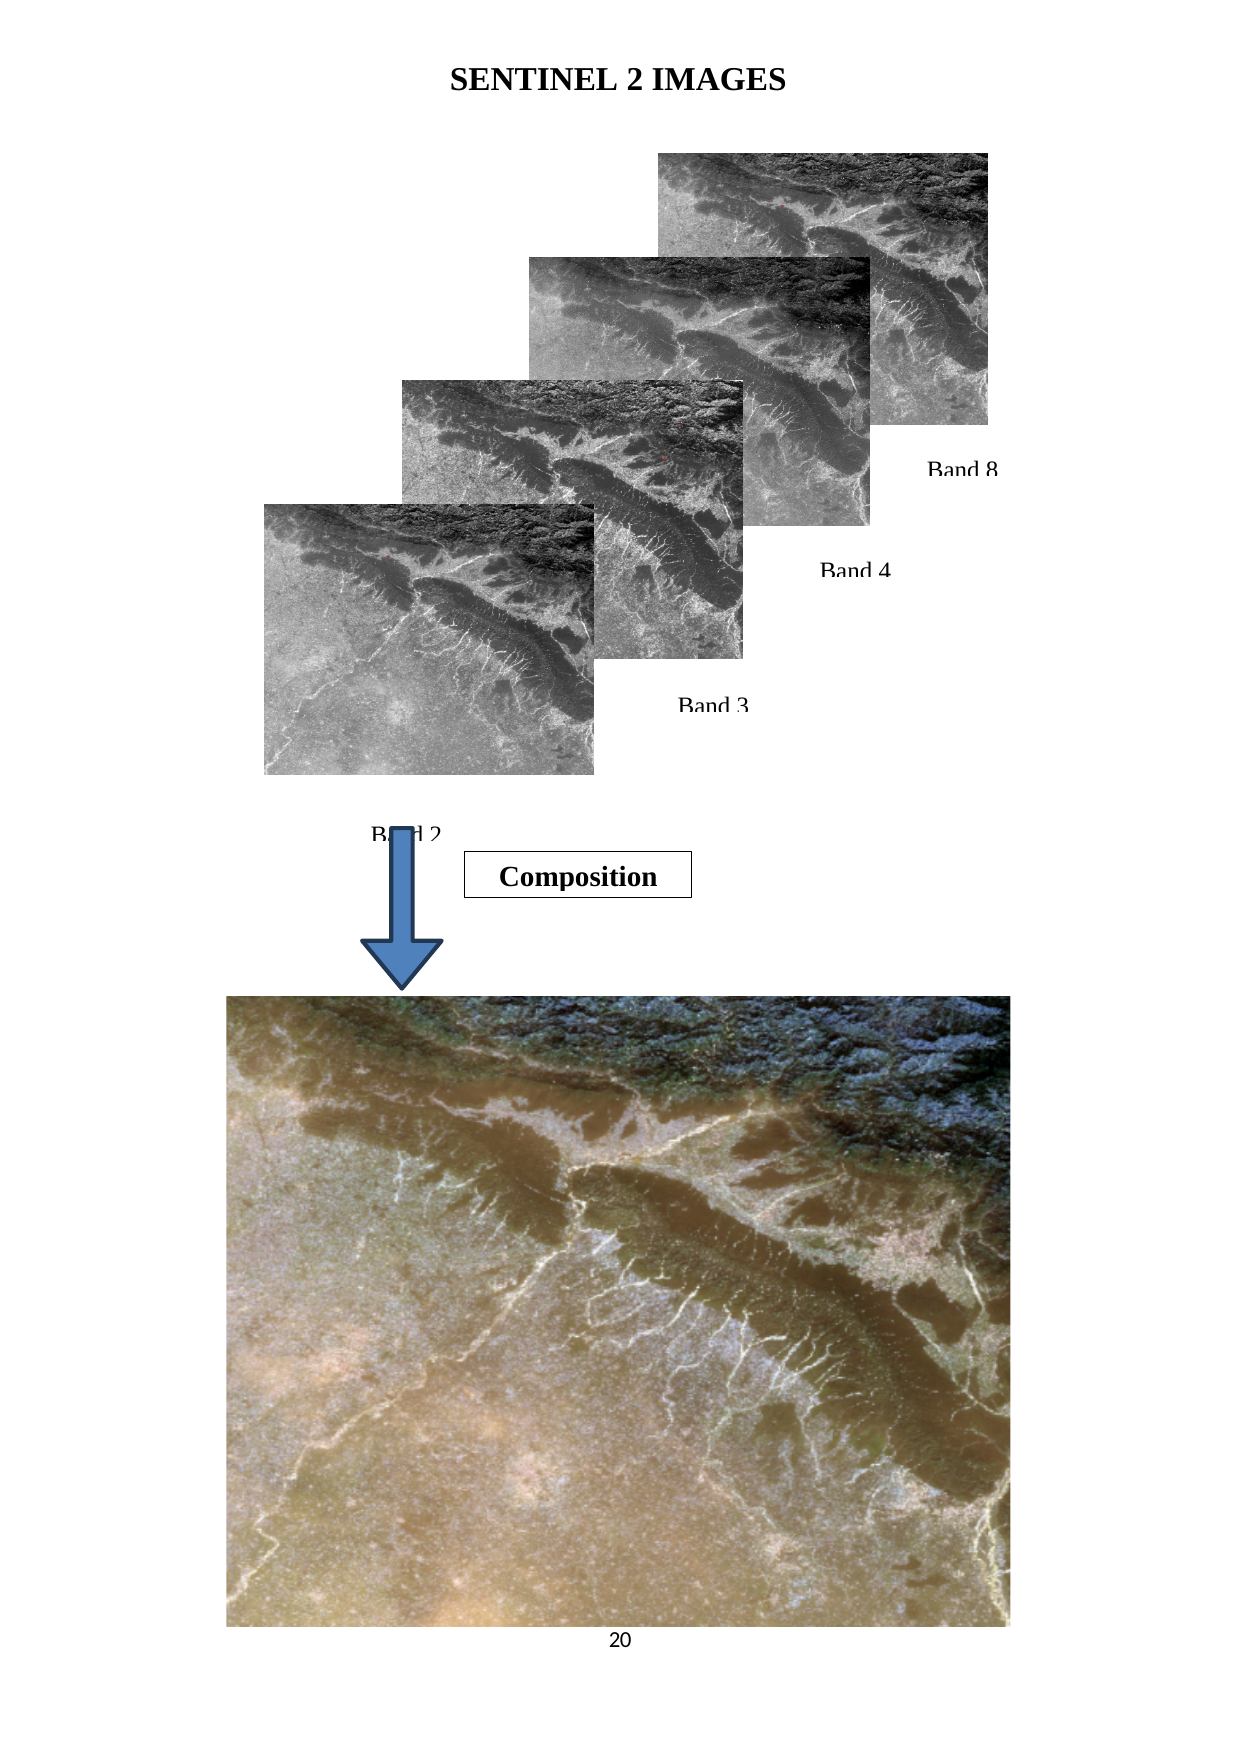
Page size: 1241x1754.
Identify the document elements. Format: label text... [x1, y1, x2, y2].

text SENTINEL 2 IMAGES [133, 59, 1103, 97]
picture [264, 153, 988, 775]
picture [222, 996, 1011, 1624]
